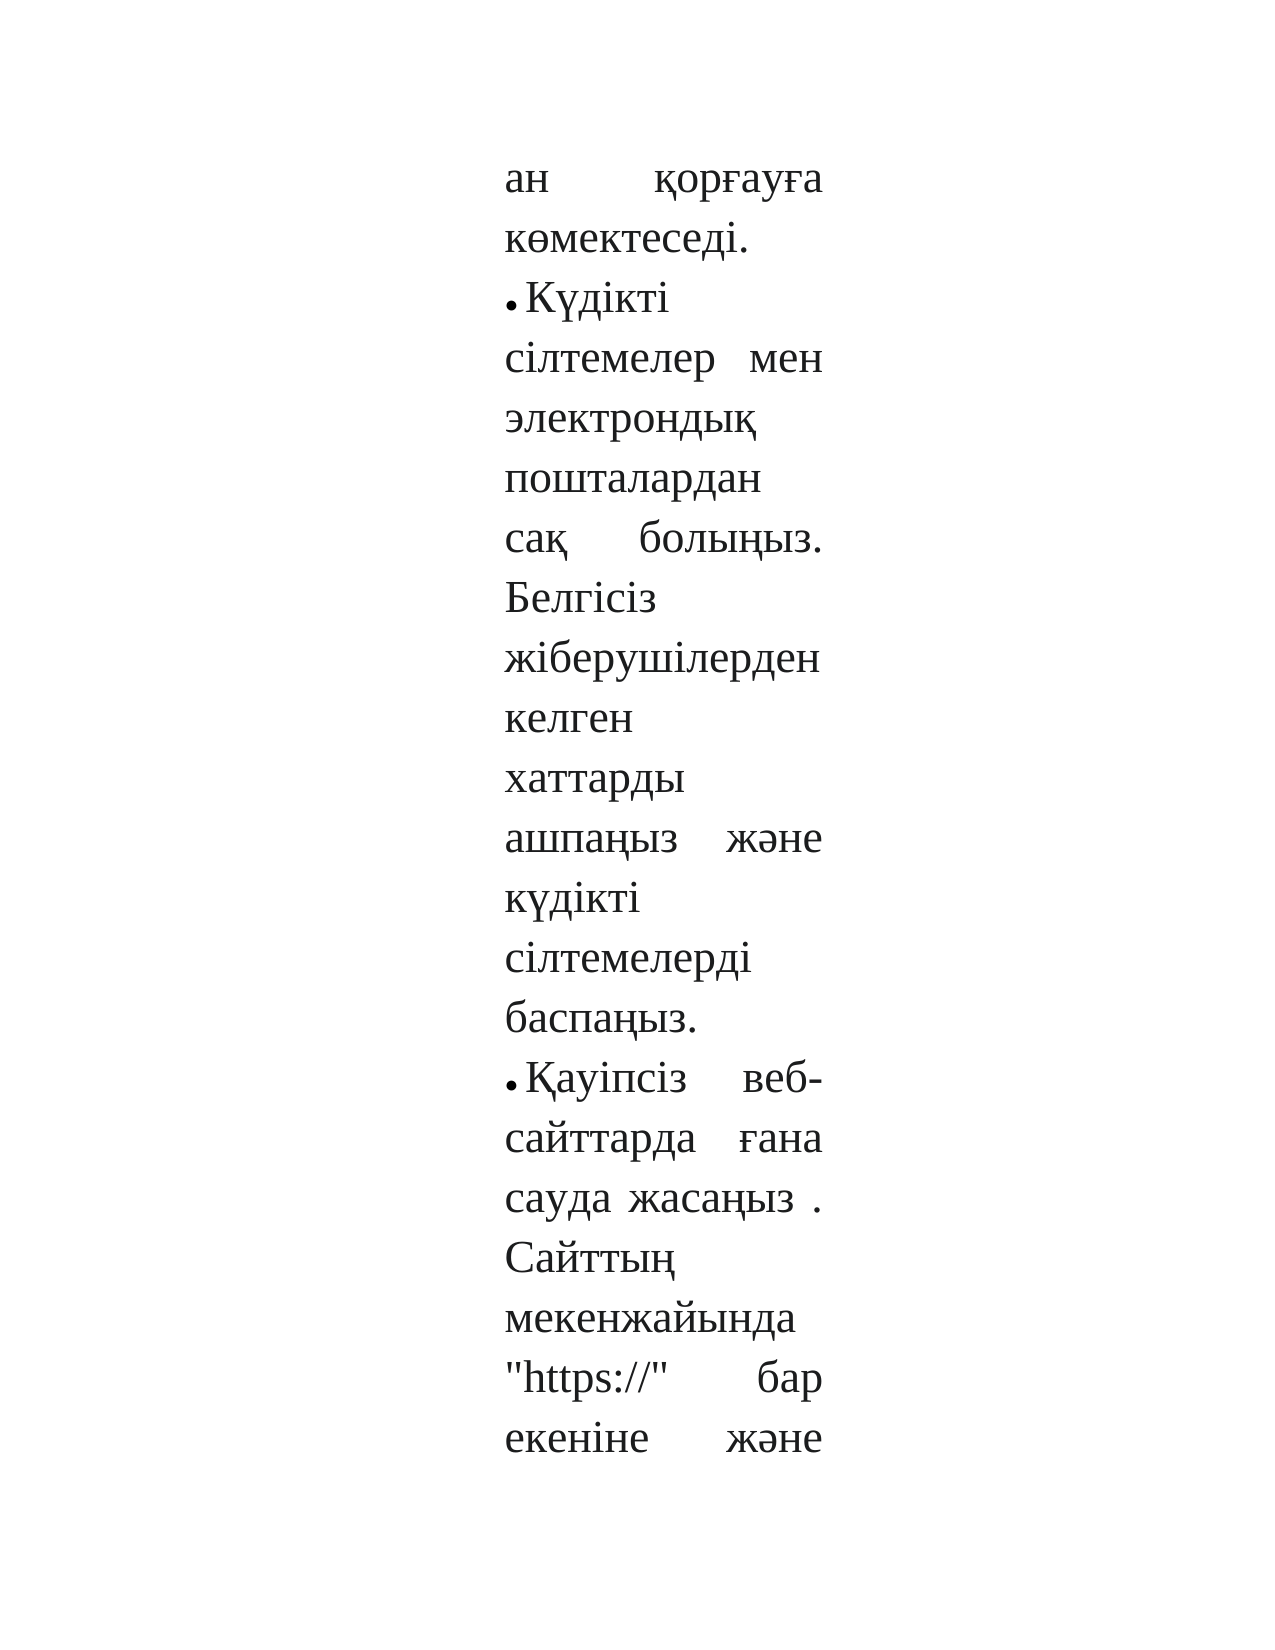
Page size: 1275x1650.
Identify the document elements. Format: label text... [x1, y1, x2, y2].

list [504, 1050, 823, 1463]
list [504, 150, 823, 263]
list Күдікті сілтемелер мен электрондық пошталардан сақ болыңыз. Белгісіз жіберушілерден келген хаттарды ашпаңыз және күдікті сілтемелерді баспаңыз. [504, 270, 823, 1043]
